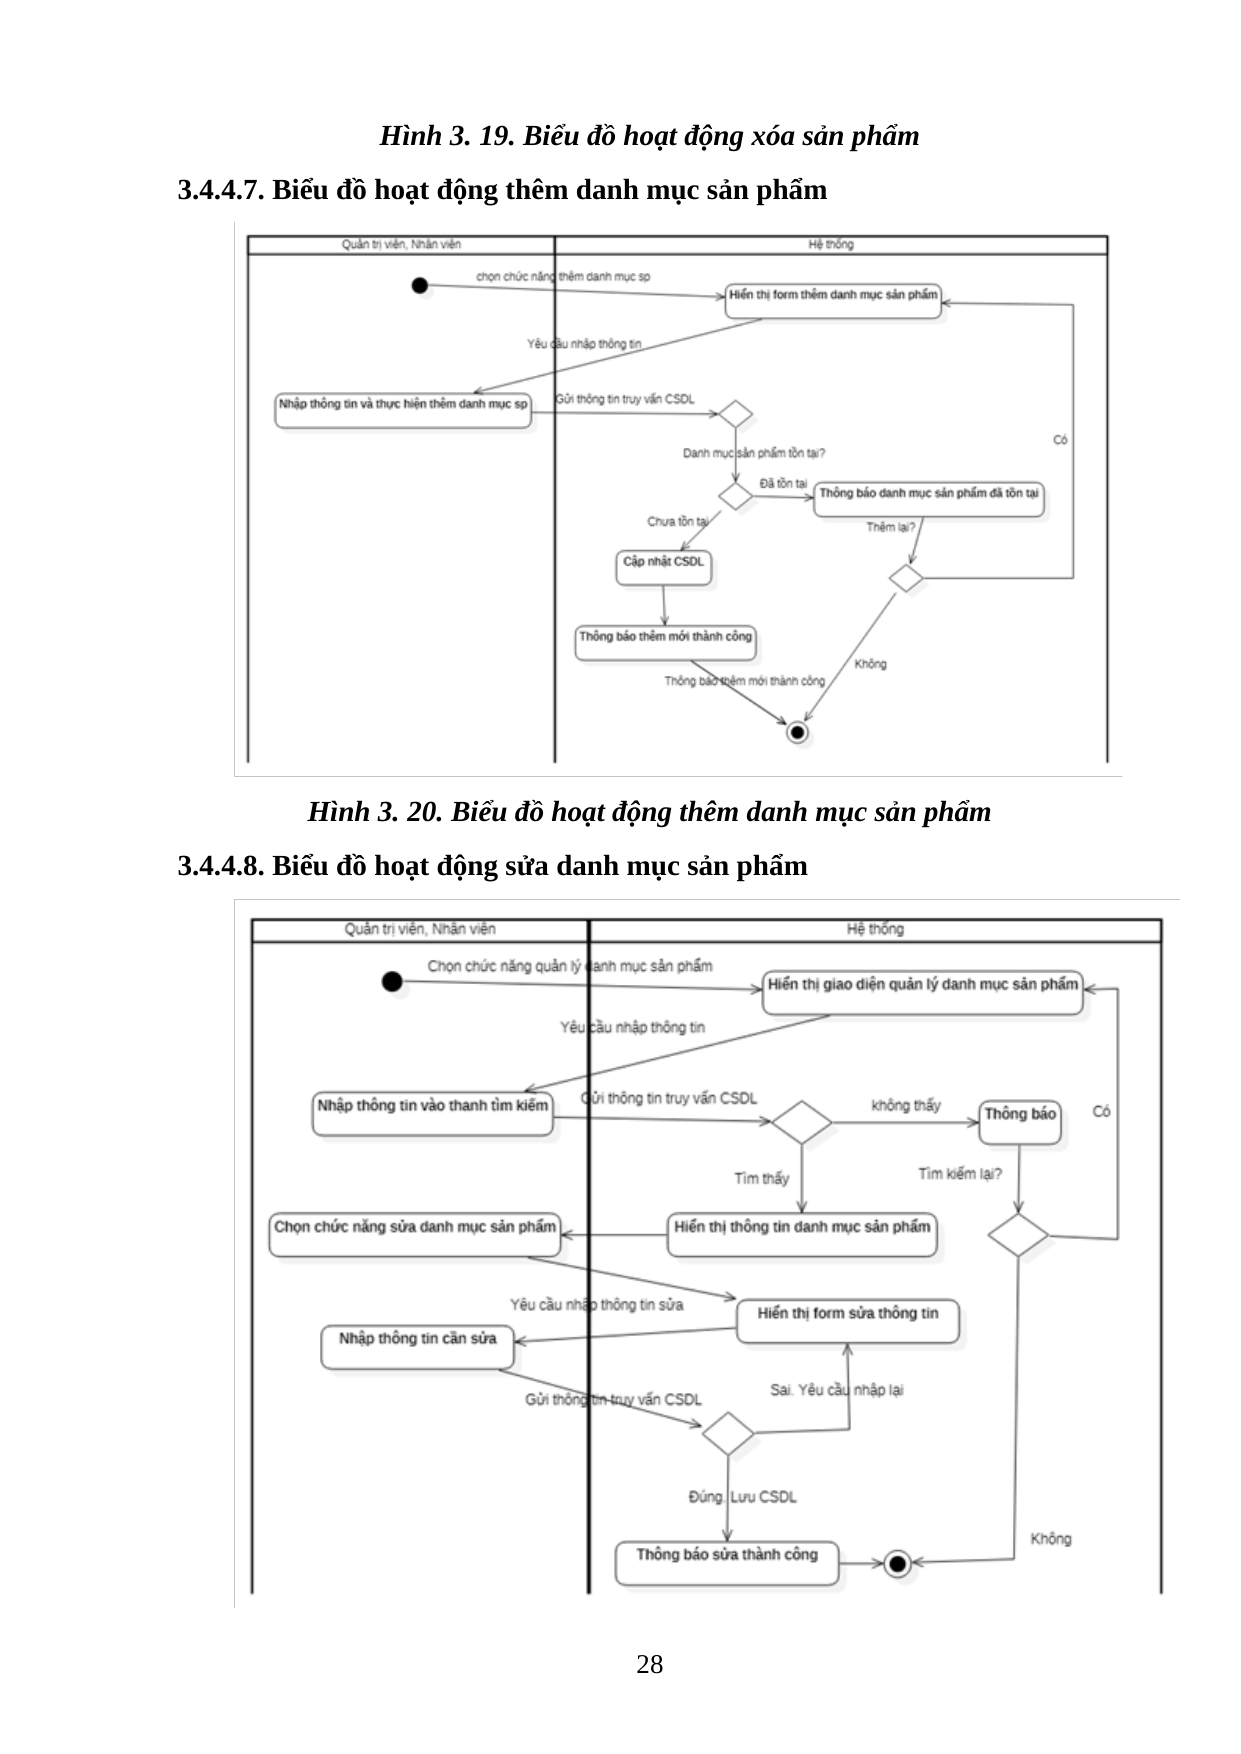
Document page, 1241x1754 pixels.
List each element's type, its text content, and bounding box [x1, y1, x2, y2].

picture [233, 222, 1123, 778]
subtitle 3.4.4.8. Biểu đồ hoạt động sửa danh mục sản phẩm [177, 848, 1122, 882]
text Hình 3. 19. Biểu đồ hoạt động xóa sản phẩm [177, 118, 1122, 152]
text Hình 3. 20. Biểu đồ hoạt động thêm danh mục sản phẩm [177, 794, 1122, 827]
picture [233, 898, 1181, 1608]
subtitle 3.4.4.7. Biểu đồ hoạt động thêm danh mục sản phẩm [177, 172, 1122, 206]
